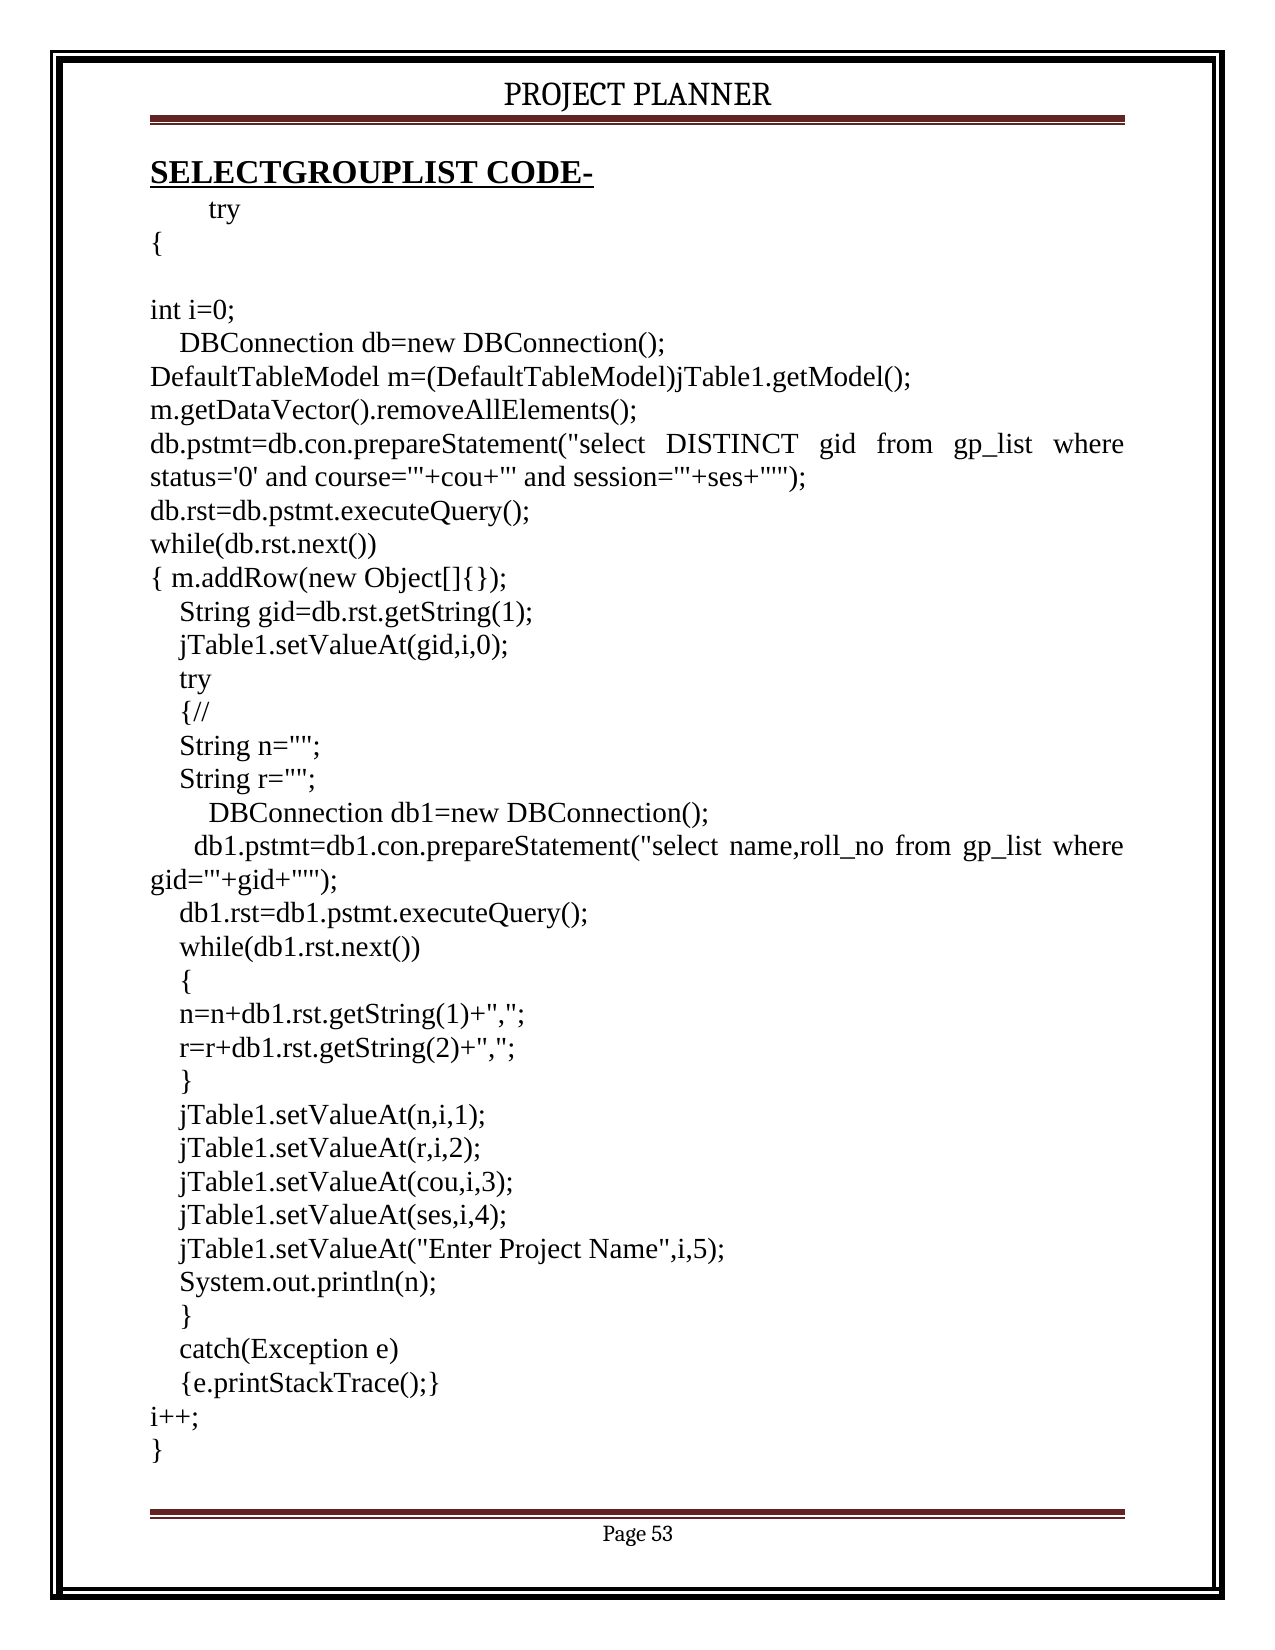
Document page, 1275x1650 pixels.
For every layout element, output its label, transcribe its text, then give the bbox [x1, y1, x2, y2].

text db.pstmt=db.con.prepareStatement("select DISTINCT gid from gp_list where status='0' and course='"+cou+"' and session='"+ses+"'"); [150, 426, 1125, 493]
text jTable1.setValueAt(n,i,1); [150, 1097, 1125, 1130]
text try [150, 661, 1125, 694]
text jTable1.setValueAt("Enter Project Name",i,5); [150, 1231, 1125, 1264]
text try [150, 191, 1125, 225]
text jTable1.setValueAt(gid,i,0); [150, 627, 1125, 661]
text m.getDataVector().removeAllElements(); [150, 392, 1125, 426]
text DefaultTableModel m=(DefaultTableModel)jTable1.getModel(); [150, 359, 1125, 392]
text while(db.rst.next()) [150, 527, 1125, 560]
text n=n+db1.rst.getString(1)+","; [150, 996, 1125, 1030]
text { [150, 963, 1125, 996]
text db1.pstmt=db1.con.prepareStatement("select name,roll_no from gp_list where gid='"+gid+"'"); [150, 828, 1125, 896]
text db1.rst=db1.pstmt.executeQuery(); [150, 896, 1125, 929]
text } [150, 1432, 1125, 1466]
text r=r+db1.rst.getString(2)+","; [150, 1030, 1125, 1063]
text } [150, 1298, 1125, 1332]
text String n=""; [150, 728, 1125, 761]
text {// [150, 694, 1125, 728]
text SELECTGROUPLIST CODE- [150, 153, 1125, 191]
text } [150, 1063, 1125, 1097]
text DBConnection db1=new DBConnection(); [150, 795, 1125, 828]
text while(db1.rst.next()) [150, 929, 1125, 963]
text catch(Exception e) [150, 1332, 1125, 1365]
text String r=""; [150, 761, 1125, 795]
text { m.addRow(new Object[]{}); [150, 560, 1125, 594]
text jTable1.setValueAt(ses,i,4); [150, 1197, 1125, 1231]
text System.out.println(n); [150, 1264, 1125, 1298]
text db.rst=db.pstmt.executeQuery(); [150, 493, 1125, 527]
text { [150, 225, 1125, 258]
text {e.printStackTrace();} [150, 1365, 1125, 1399]
text DBConnection db=new DBConnection(); [150, 325, 1125, 359]
text jTable1.setValueAt(r,i,2); [150, 1130, 1125, 1164]
text i++; [150, 1399, 1125, 1432]
text int i=0; [150, 292, 1125, 325]
text String gid=db.rst.getString(1); [150, 594, 1125, 627]
text jTable1.setValueAt(cou,i,3); [150, 1164, 1125, 1197]
